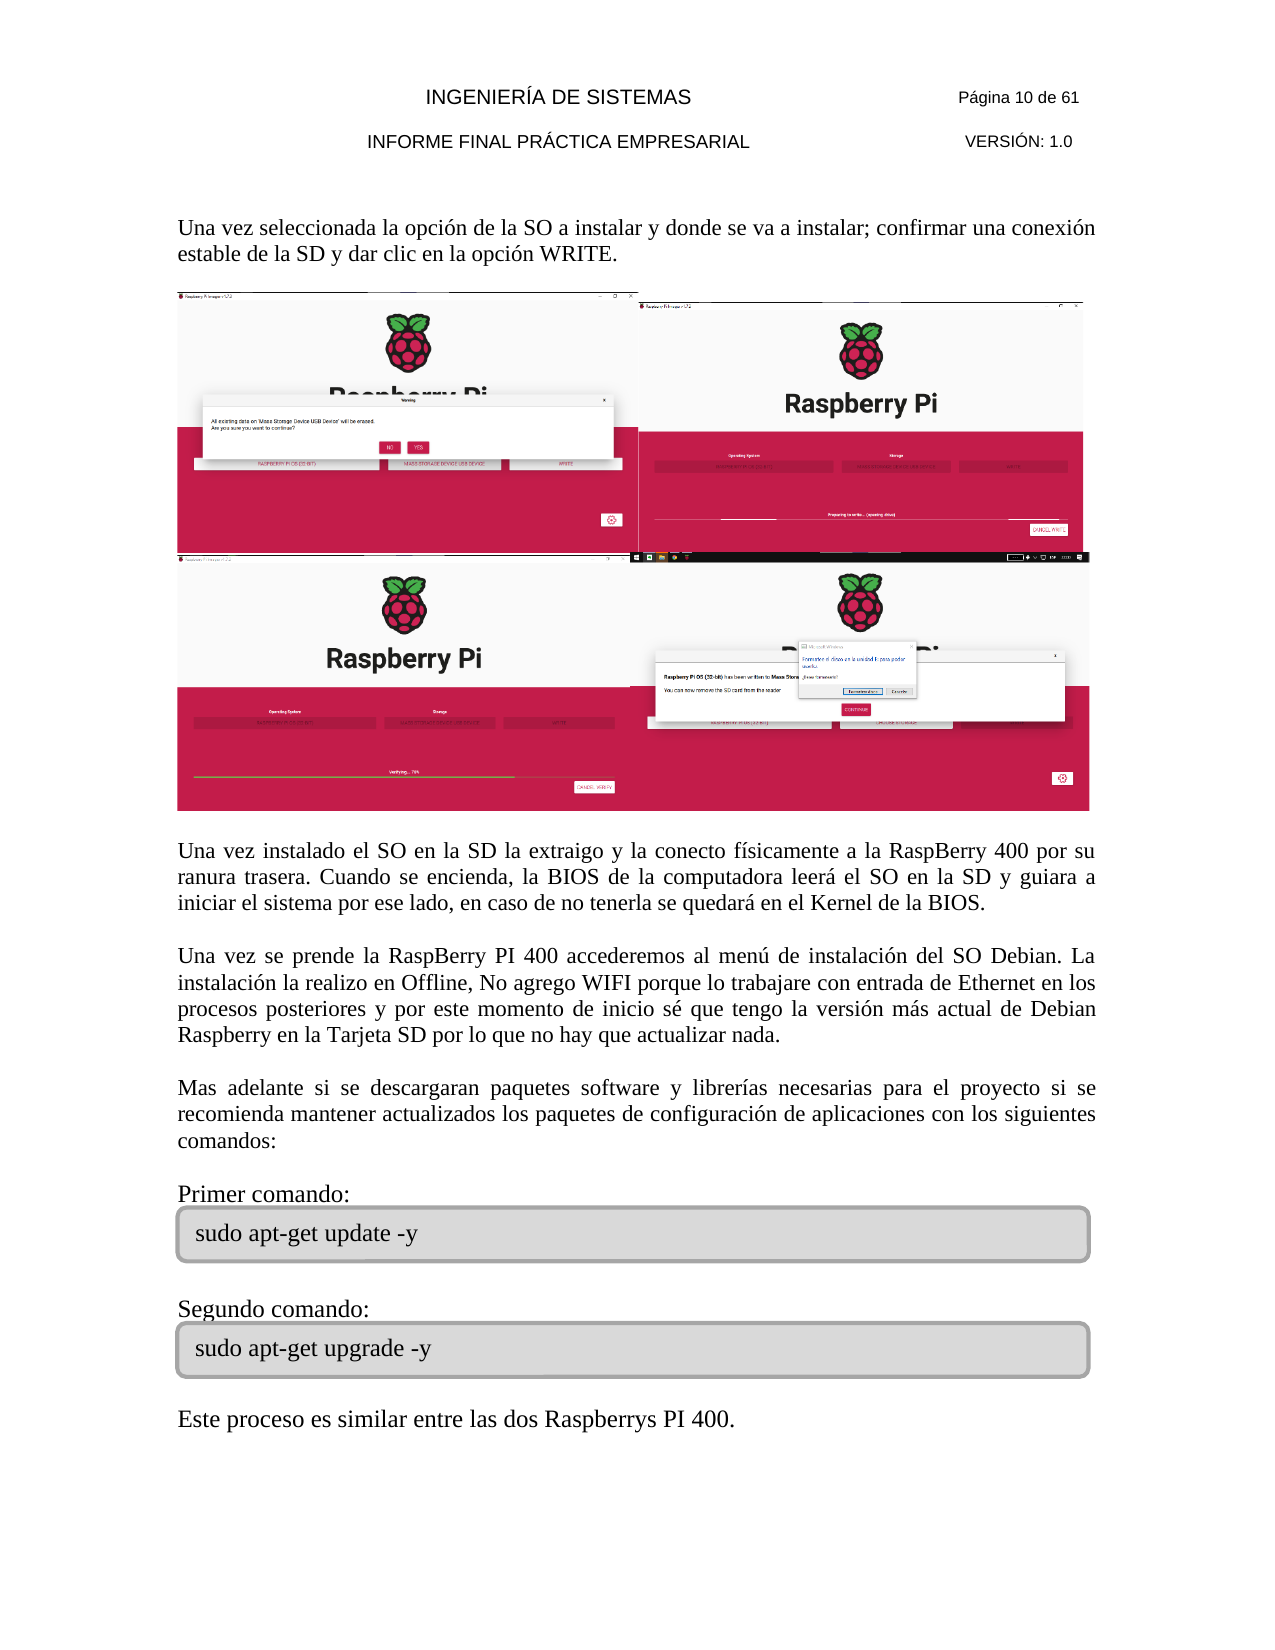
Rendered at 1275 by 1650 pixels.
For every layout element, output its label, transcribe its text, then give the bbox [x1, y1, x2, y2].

text Una vez se prende la RaspBerry PI 400 accederemos al menú de instalación del SO Debian. La instalación la realizo en Offline, No agrego WIFI porque lo trabajare con entrada de Ethernet en los procesos posteriores y por este momento de inicio sé que tengo la versión más actual de Debian Raspberry en la Tarjeta SD por lo que no hay que actualizar nada. [177, 942, 1098, 1048]
text Segundo comando: [177, 1294, 1098, 1323]
text Una vez instalado el SO en la SD la extraigo y la conecto físicamente a la RaspBerry 400 por su ranura trasera. Cuando se encienda, la BIOS de la computadora leerá el SO en la SD y guiara a iniciar el sistema por ese lado, en caso de no tenerla se quedará en el Kernel de la BIOS. [177, 837, 1098, 916]
text Este proceso es similar entre las dos Raspberrys PI 400. [177, 1404, 1098, 1433]
picture [177, 292, 1090, 811]
text Mas adelante si se descargaran paquetes software y librerías necesarias para el proyecto si se recomienda mantener actualizados los paquetes de configuración de aplicaciones con los siguientes comandos: [177, 1074, 1098, 1153]
text Primer comando: [177, 1179, 1098, 1208]
text Una vez seleccionada la opción de la SO a instalar y donde se va a instalar; confirmar una conexión estable de la SD y dar clic en la opción WRITE. [177, 214, 1098, 267]
